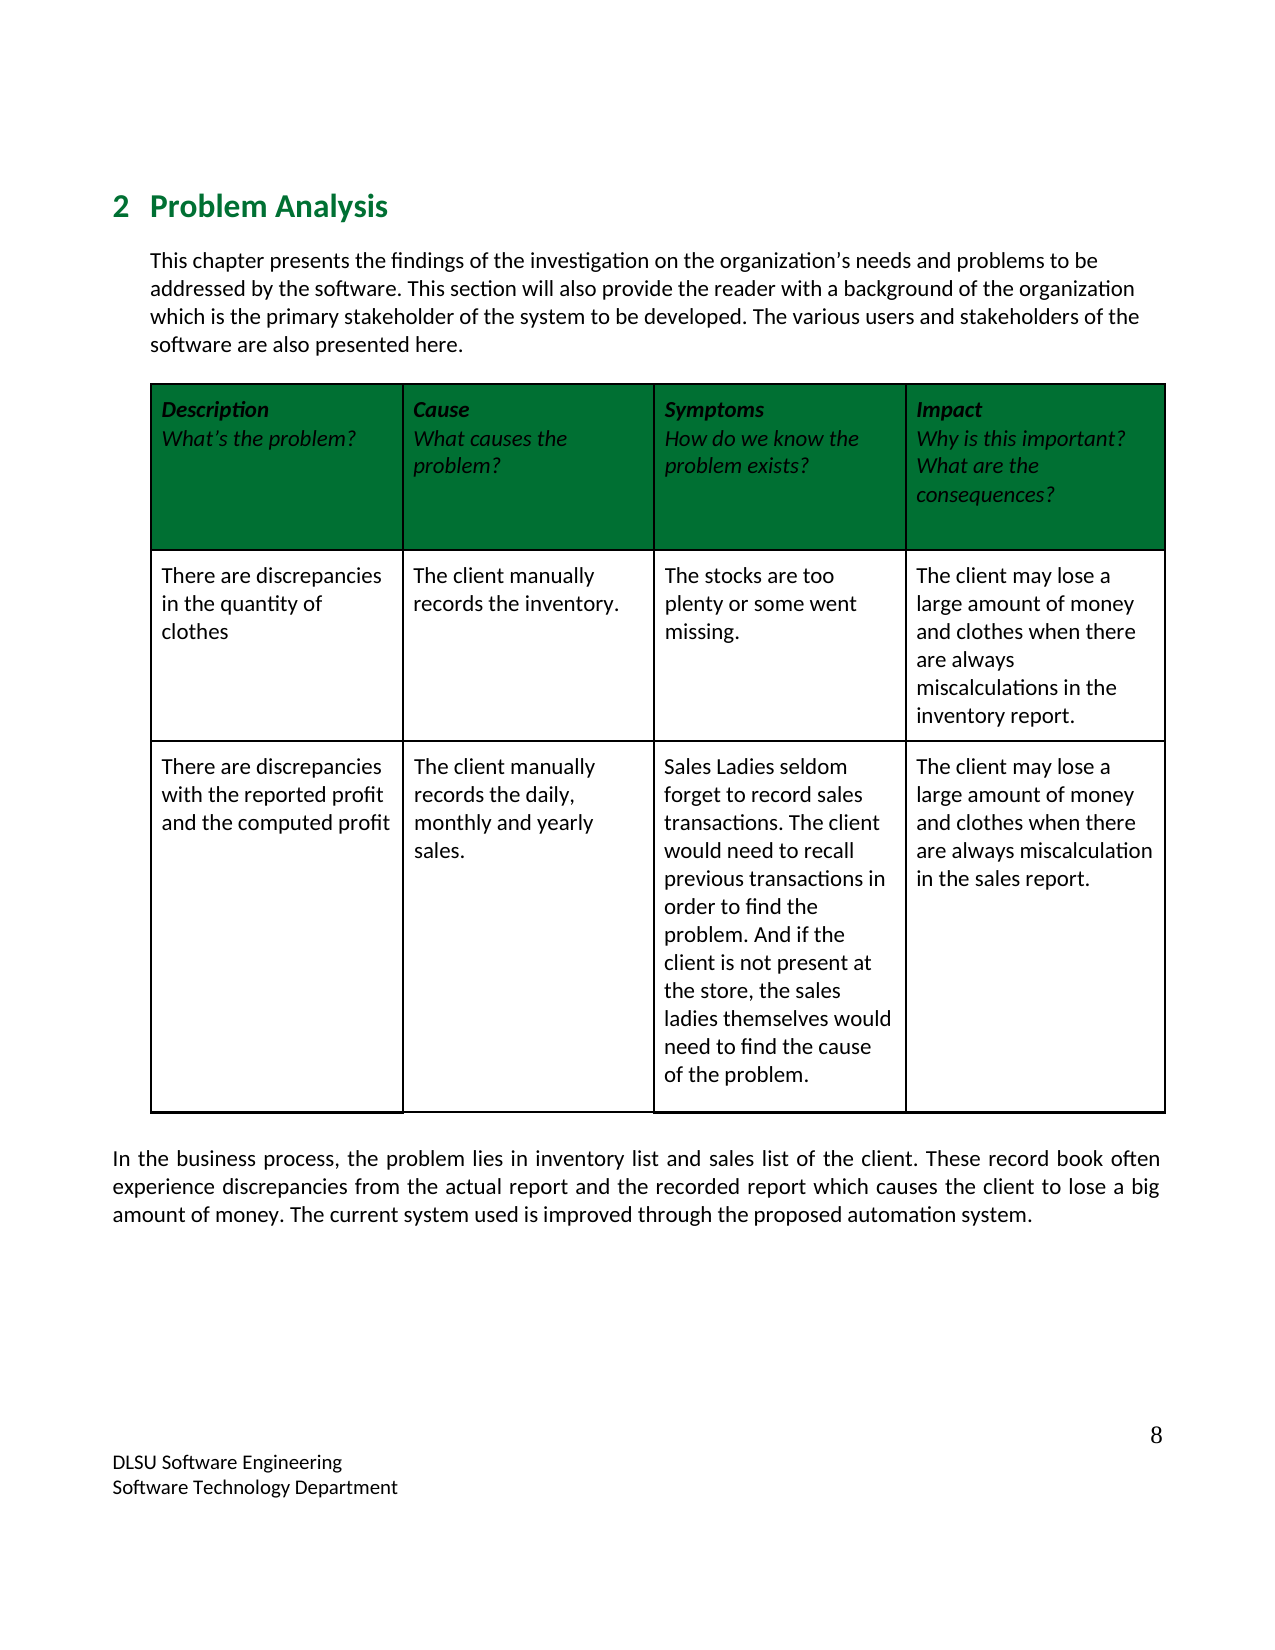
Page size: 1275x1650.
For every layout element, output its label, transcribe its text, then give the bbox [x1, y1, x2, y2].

table_cell The stocks are too plenty or some went missing. [655, 551, 905, 740]
table_cell The client may lose a large amount of money and clothes when there are always miscalculation in the sales report. [907, 742, 1164, 1111]
table_header Symptoms How do we know the problem exists? [655, 385, 905, 549]
list Problem Analysis [112, 185, 1162, 226]
table_cell The client manually records the daily, monthly and yearly sales. [404, 742, 653, 1111]
table_cell The client may lose a large amount of money and clothes when there are always miscalculations in the inventory report. [907, 551, 1164, 740]
table_header Cause What causes the problem? [404, 385, 653, 549]
table_cell There are discrepancies in the quantity of clothes [152, 551, 402, 740]
text In the business process, the problem lies in inventory list and sales list of the client. These record book often experience discrepancies from the actual report and the recorded report which causes the client to lose a big amount of money. The current system used is improved through the proposed automation system. [112, 1144, 1162, 1228]
table_cell Sales Ladies seldom forget to record sales transactions. The client would need to recall previous transactions in order to find the problem. And if the client is not present at the store, the sales ladies themselves would need to find the cause of the problem. [655, 742, 905, 1111]
table_header Description What’s the problem? [152, 385, 402, 549]
table_cell The client manually records the inventory. [404, 551, 653, 740]
table_header Impact Why is this important? What are the consequences? [907, 385, 1164, 549]
text This chapter presents the findings of the investigation on the organization’s needs and problems to be addressed by the software. This section will also provide the reader with a background of the organization which is the primary stakeholder of the system to be developed. The various users and stakeholders of the software are also presented here. [150, 246, 1162, 358]
table_cell There are discrepancies with the reported profit and the computed profit [152, 742, 402, 1111]
